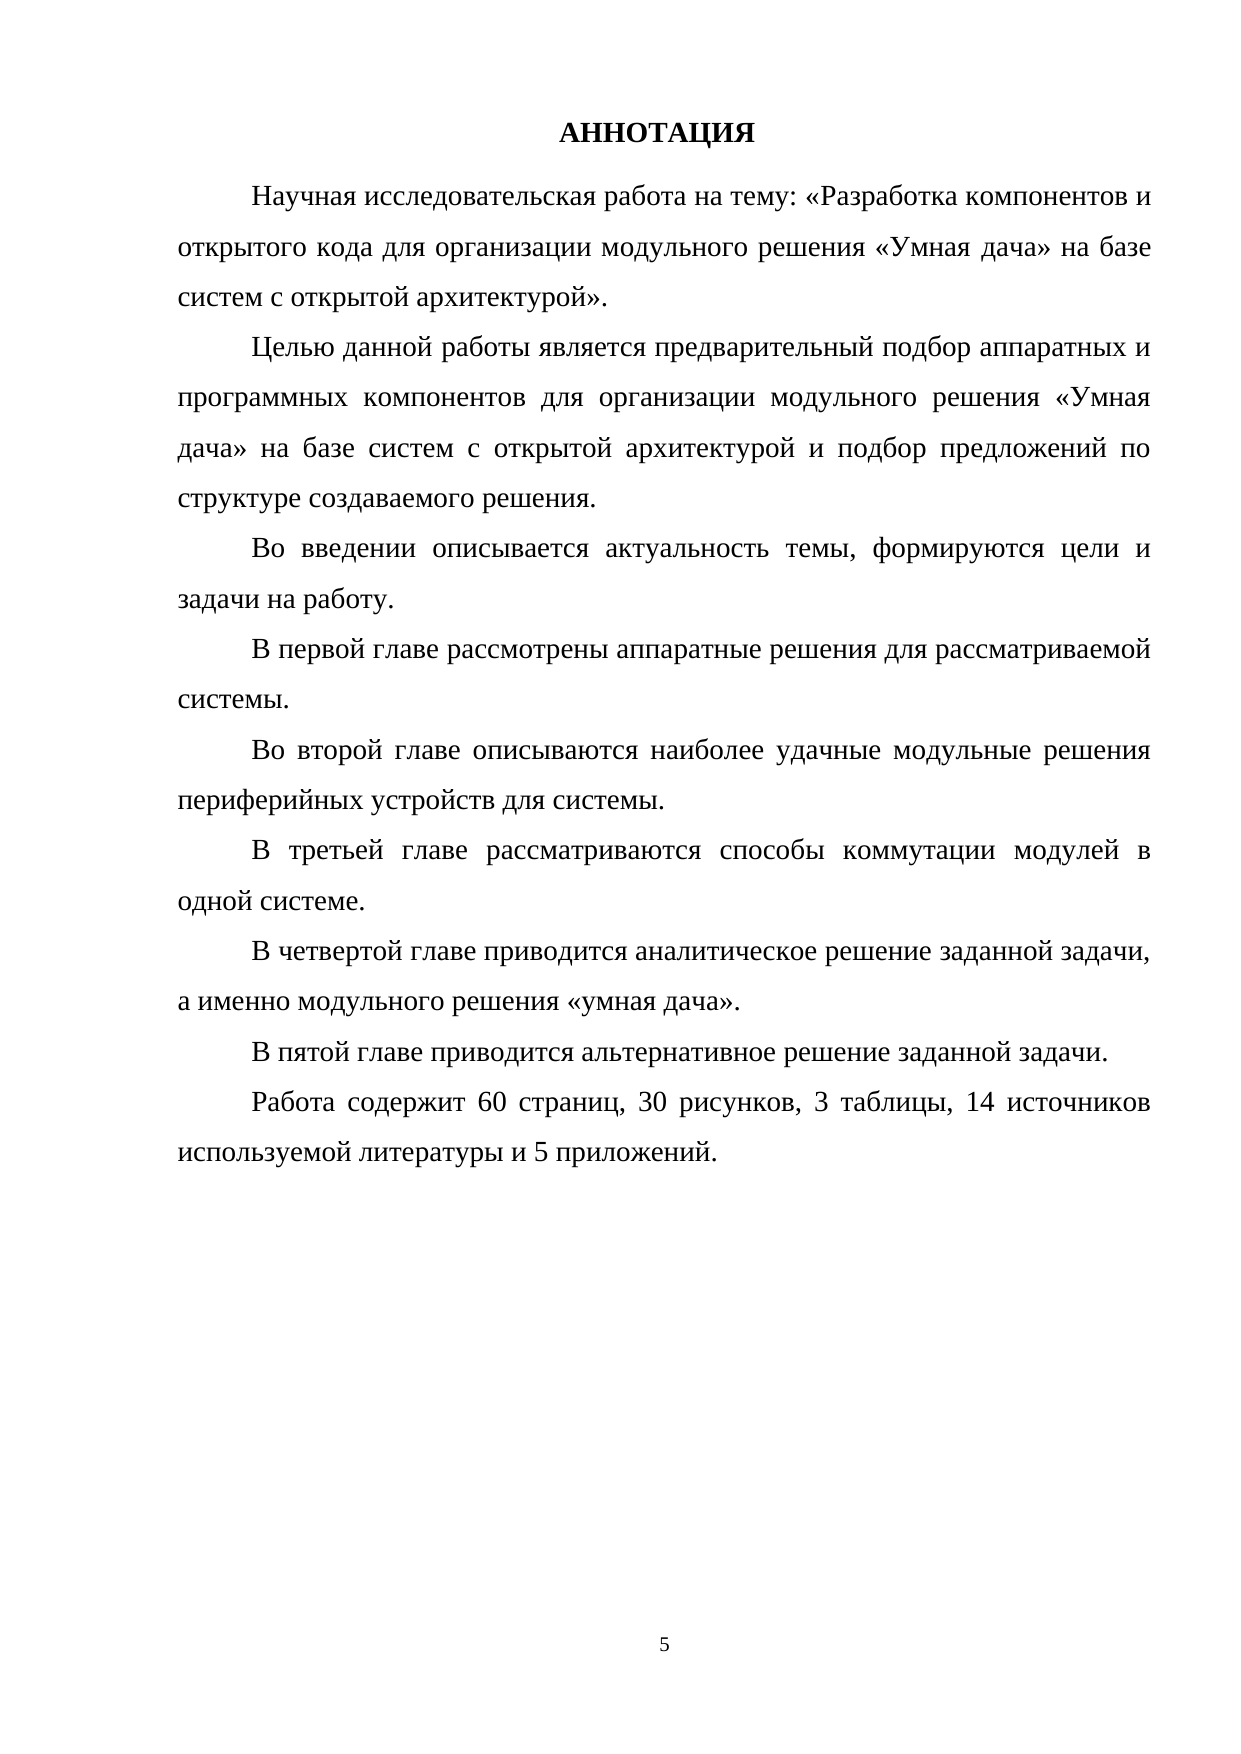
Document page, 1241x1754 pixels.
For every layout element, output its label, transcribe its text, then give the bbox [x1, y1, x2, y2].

text Во второй главе описываются наиболее удачные модульные решения периферийных устройств для системы. [177, 732, 1152, 816]
text В пятой главе приводится альтернативное решение заданной задачи. [177, 1034, 1152, 1067]
text В первой главе рассмотрены аппаратные решения для рассматриваемой системы. [177, 631, 1152, 715]
text Целью данной работы является предварительный подбор аппаратных и программных компонентов для организации модульного решения «Умная дача» на базе систем с открытой архитектурой и подбор предложений по структуре создаваемого решения. [177, 329, 1152, 514]
text Работа содержит 60 страниц, 30 рисунков, 3 таблицы, 14 источников используемой литературы и 5 приложений. [177, 1084, 1152, 1168]
text Научная исследовательская работа на тему: «Разработка компонентов и открытого кода для организации модульного решения «Умная дача» на базе систем с открытой архитектурой». [177, 178, 1152, 312]
text Во введении описывается актуальность темы, формируются цели и задачи на работу. [177, 531, 1152, 614]
text В третьей главе рассматриваются способы коммутации модулей в одной системе. [177, 832, 1152, 916]
text Аннотация [177, 118, 1137, 148]
text В четвертой главе приводится аналитическое решение заданной задачи, а именно модульного решения «умная дача». [177, 933, 1152, 1017]
